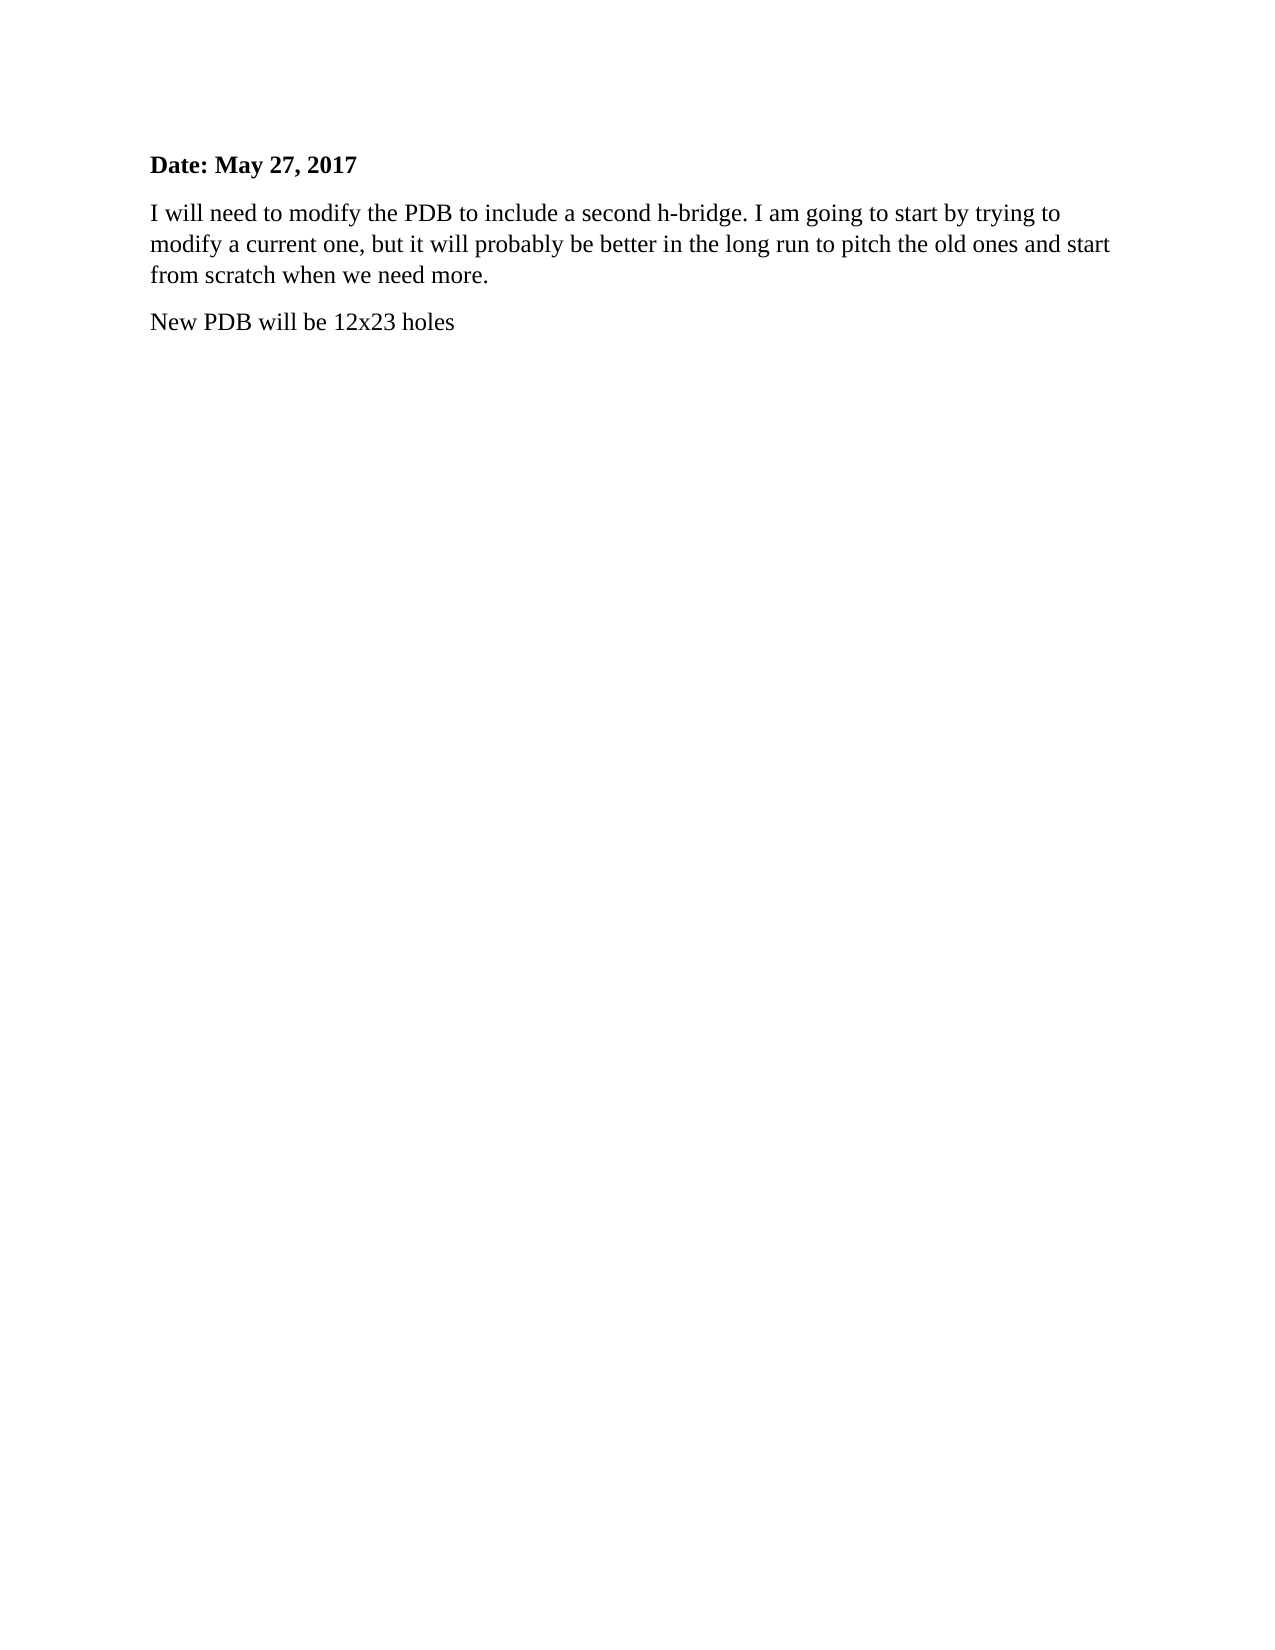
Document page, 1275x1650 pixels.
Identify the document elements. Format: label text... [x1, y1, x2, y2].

text Date: May 27, 2017 [150, 150, 1125, 179]
text I will need to modify the PDB to include a second h-bridge. I am going to start by trying to modify a current one, but it will probably be better in the long run to pitch the old ones and start from scratch when we need more. [150, 198, 1125, 288]
text New PDB will be 12x23 holes [150, 307, 1125, 336]
